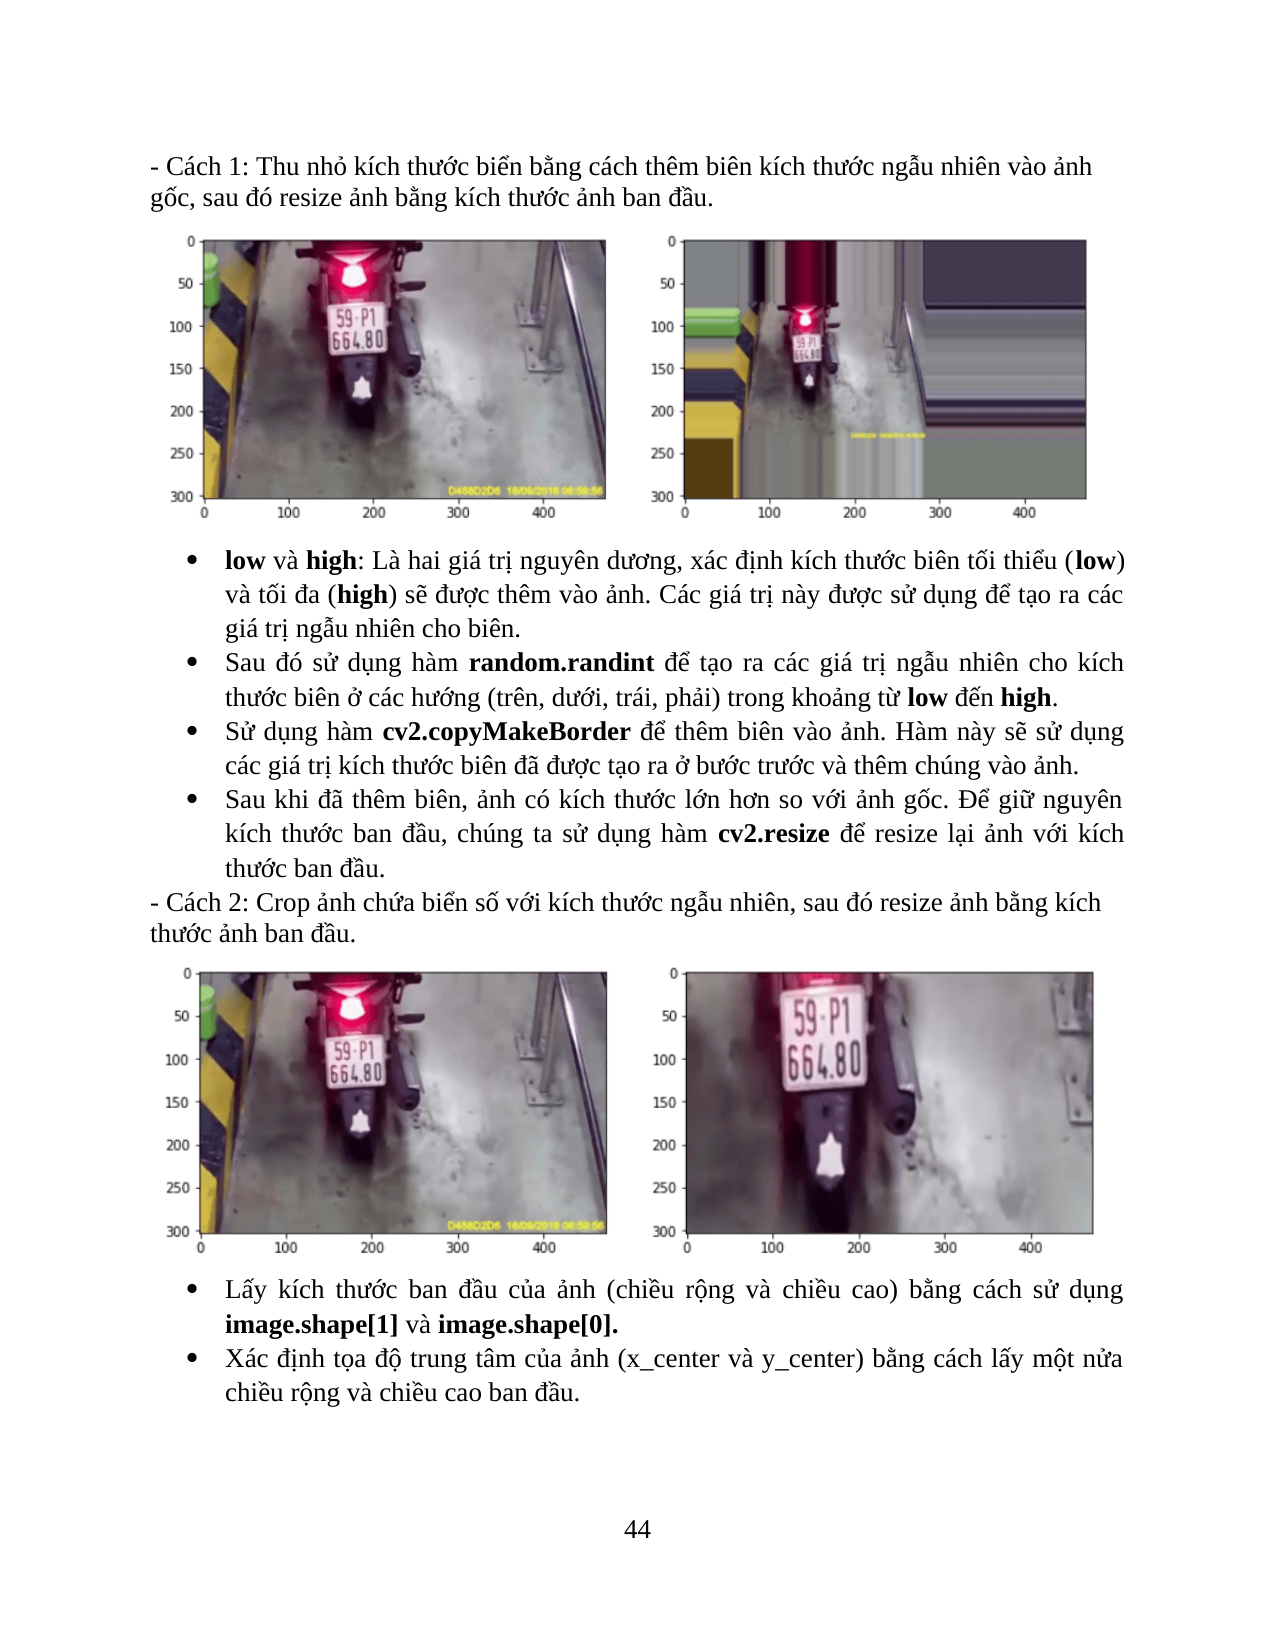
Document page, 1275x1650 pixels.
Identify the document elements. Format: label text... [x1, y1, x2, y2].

list Lấy kích thước ban đầu của ảnh (chiều rộng và chiều cao) bằng cách sử dụng image.shape[1] và image.shape[0]. [187, 1274, 1125, 1339]
picture [150, 948, 1125, 1268]
text - Cách 1: Thu nhỏ kích thước biển bằng cách thêm biên kích thước ngẫu nhiên vào ảnh gốc, sau đó resize ảnh bằng kích thước ảnh ban đầu. [150, 150, 1125, 212]
text - Cách 2: Crop ảnh chứa biển số với kích thước ngẫu nhiên, sau đó resize ảnh bằng kích thước ảnh ban đầu. [150, 886, 1125, 948]
picture [150, 212, 1125, 538]
list Xác định tọa độ trung tâm của ảnh (x_center và y_center) bằng cách lấy một nửa chiều rộng và chiều cao ban đầu. [187, 1342, 1125, 1407]
list Sử dụng hàm cv2.copyMakeBorder để thêm biên vào ảnh. Hàm này sẽ sử dụng các giá trị kích thước biên đã được tạo ra ở bước trước và thêm chúng vào ảnh. [187, 715, 1125, 780]
list Sau đó sử dụng hàm random.randint để tạo ra các giá trị ngẫu nhiên cho kích thước biên ở các hướng (trên, dưới, trái, phải) trong khoảng từ low đến high. [187, 646, 1125, 712]
list Sau khi đã thêm biên, ảnh có kích thước lớn hơn so với ảnh gốc. Để giữ nguyên kích thước ban đầu, chúng ta sử dụng hàm cv2.resize để resize lại ảnh với kích thước ban đầu. [187, 783, 1125, 883]
list low và high: Là hai giá trị nguyên dương, xác định kích thước biên tối thiểu (low) và tối đa (high) sẽ được thêm vào ảnh. Các giá trị này được sử dụng để tạo ra các giá trị ngẫu nhiên cho biên. [187, 544, 1125, 643]
